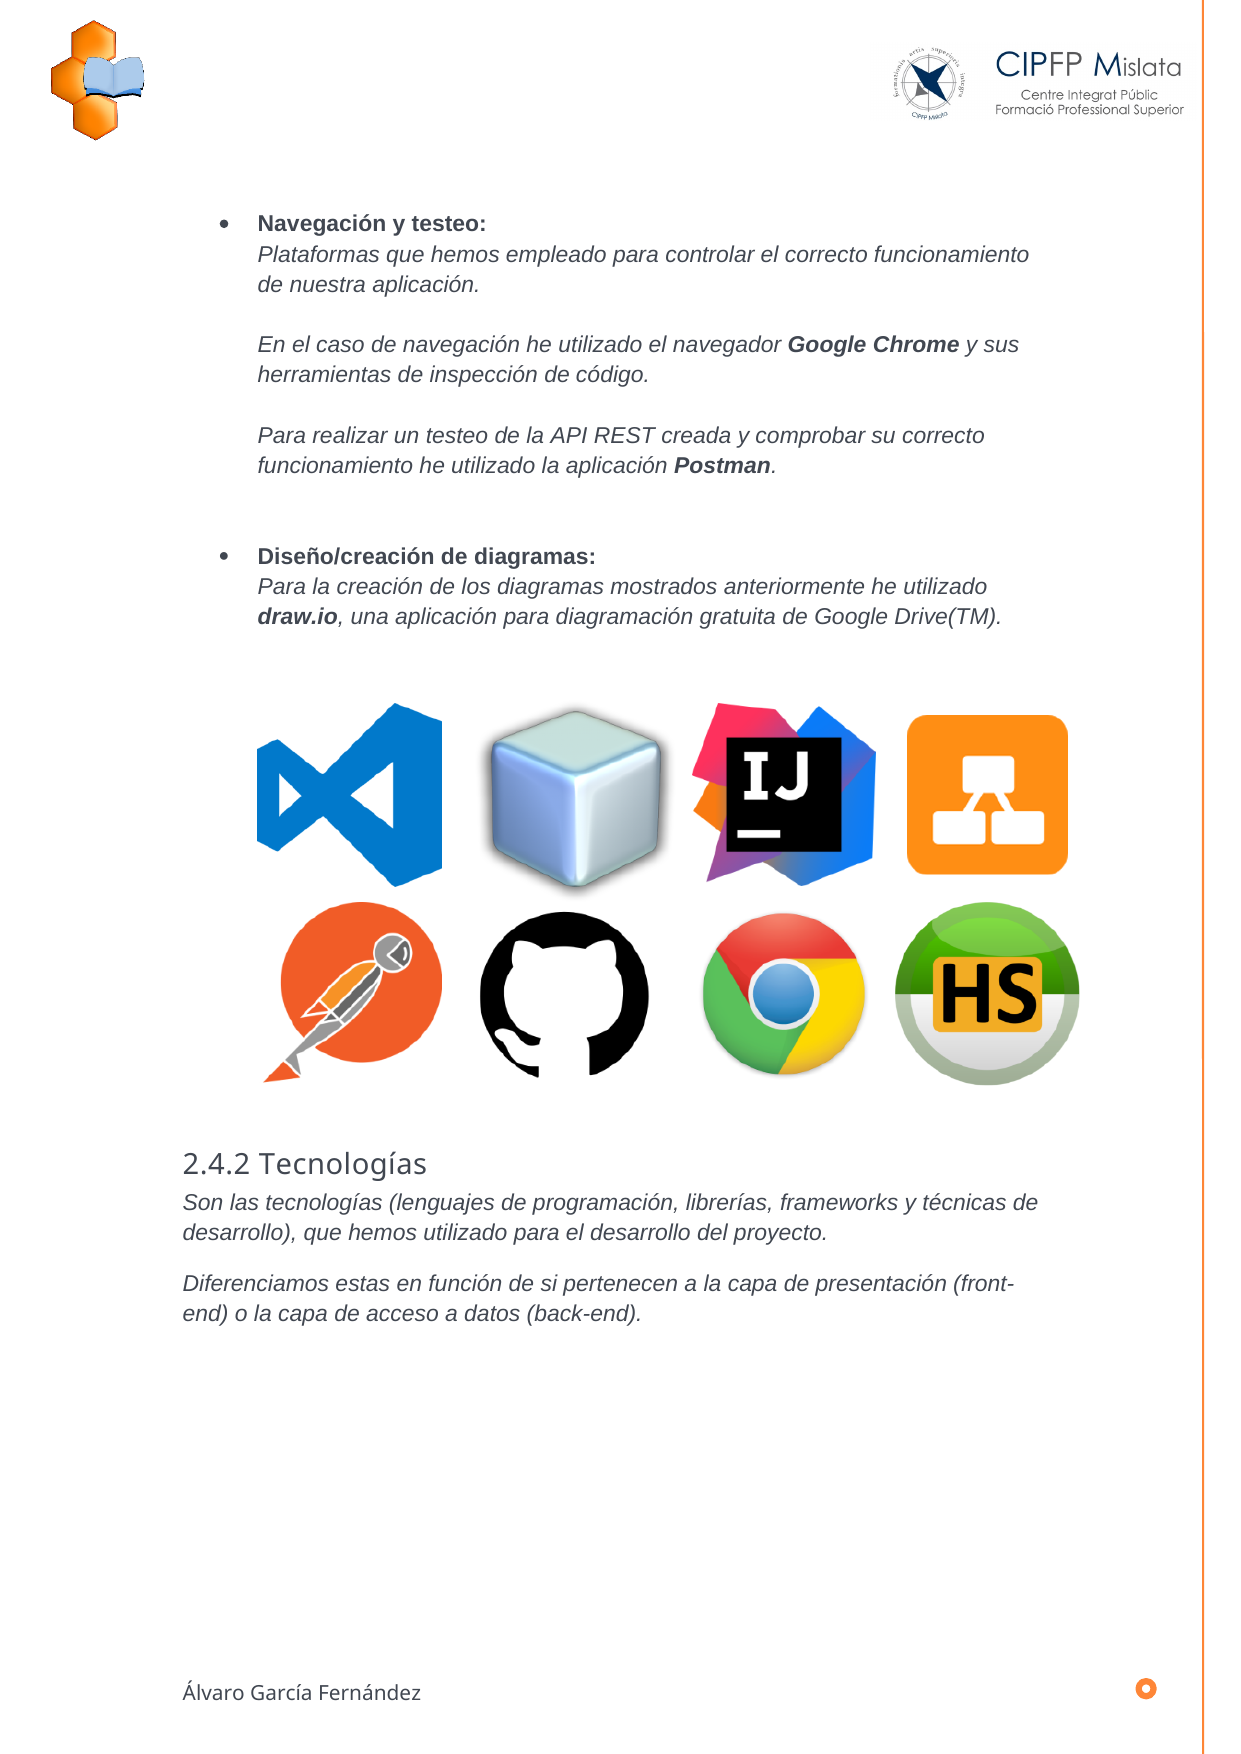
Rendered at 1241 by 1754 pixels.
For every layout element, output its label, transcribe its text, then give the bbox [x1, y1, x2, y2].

picture [41, 18, 164, 141]
text Son las tecnologías (lenguajes de programación, librerías, frameworks y técnicas de desarrollo), que hemos utilizado para el desarrollo del proyecto. [182, 1188, 1058, 1245]
list Diseño/creación de diagramas: [220, 543, 1058, 569]
text Diferenciamos estas en función de si pertenecen a la capa de presentación (front-end) o la capa de acceso a datos (back-end). [182, 1270, 1058, 1326]
list Plataformas que hemos empleado para controlar el correcto funcionamiento de nuestra aplicación. [257, 241, 1058, 297]
list Navegación y testeo: [220, 210, 1058, 237]
list En el caso de navegación he utilizado el navegador Google Chrome y sus herramientas de inspección de código. [257, 331, 1058, 388]
subtitle 2.4.2 Tecnologías [182, 1143, 1058, 1183]
list Para la creación de los diagramas mostrados anteriormente he utilizado draw.io, una aplicación para diagramación gratuita de Google Drive(TM). [257, 573, 1058, 629]
picture [257, 696, 1080, 1086]
list Para realizar un testeo de la API REST creada y comprobar su correcto funcionamiento he utilizado la aplicación Postman. [257, 422, 1058, 478]
